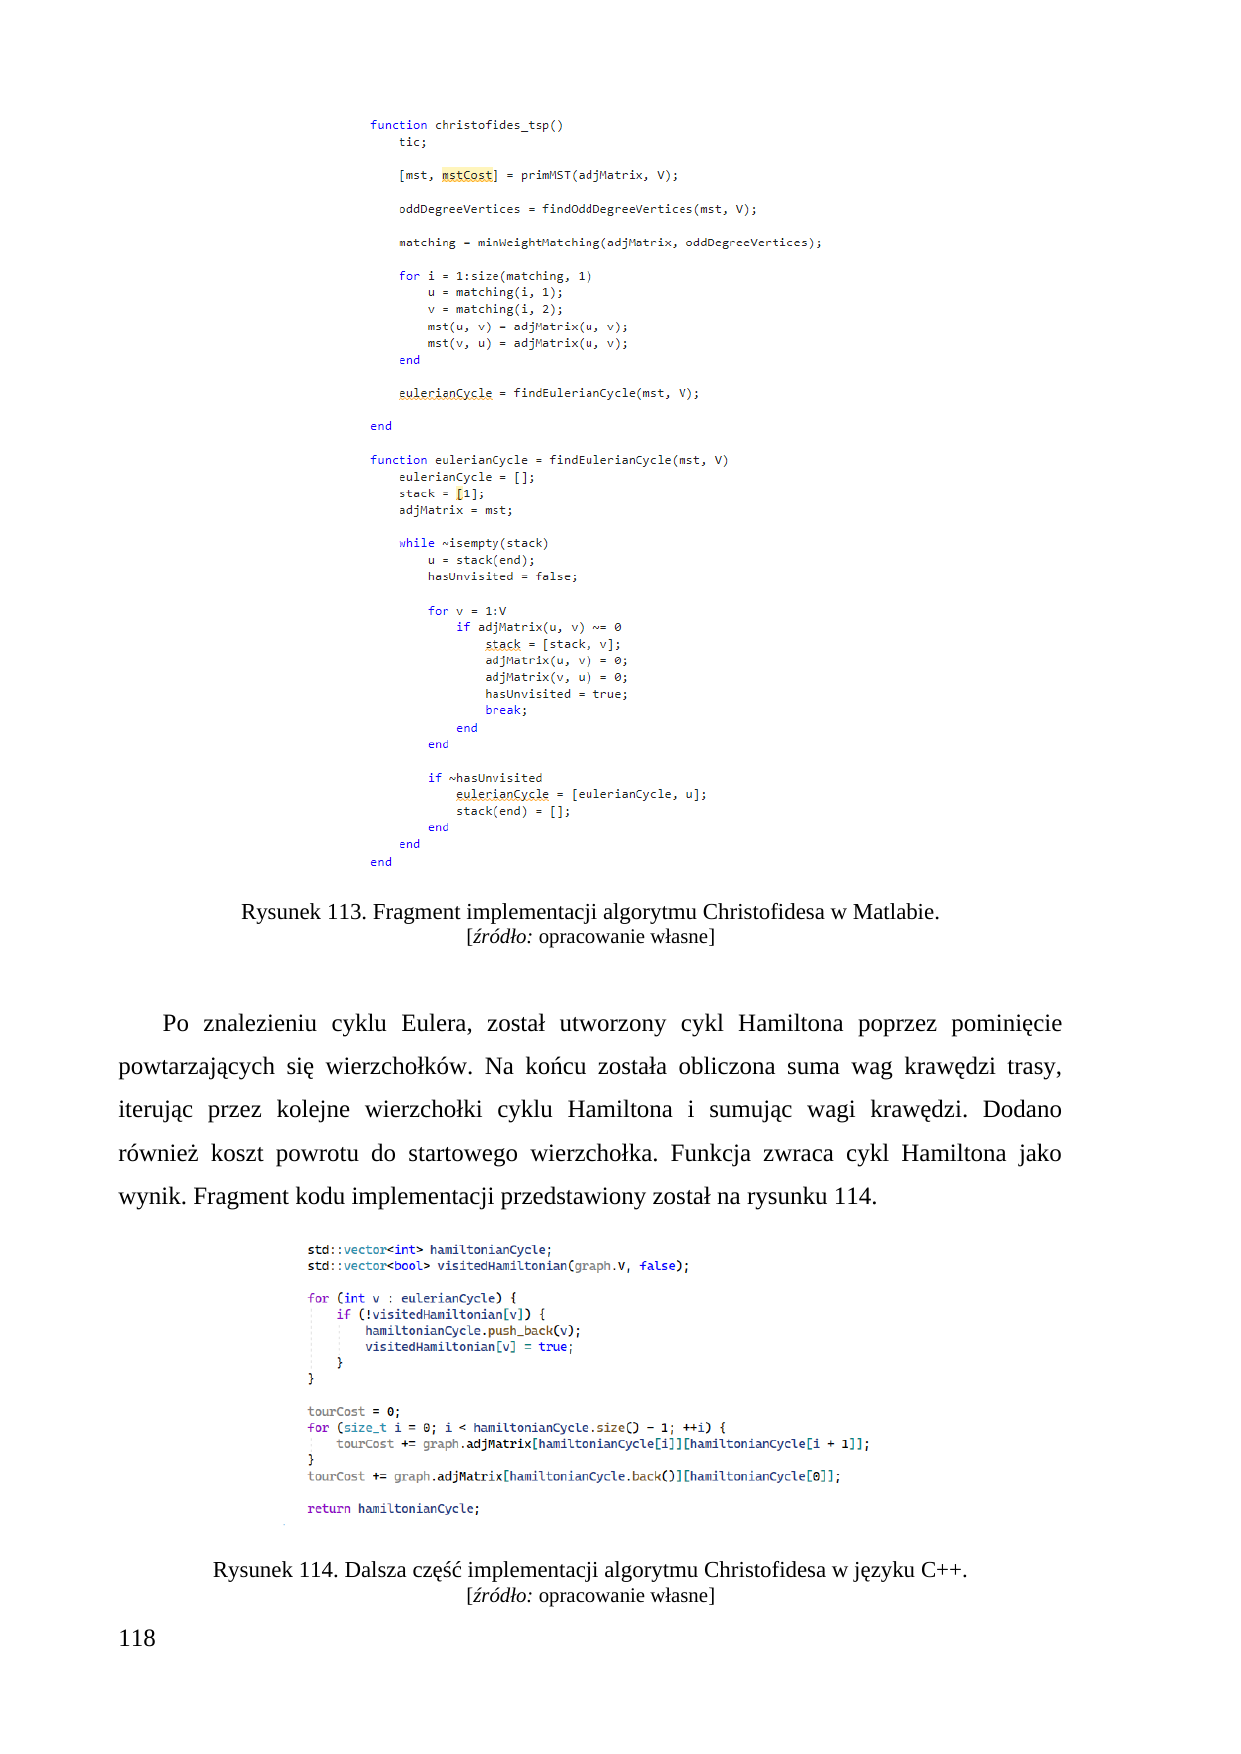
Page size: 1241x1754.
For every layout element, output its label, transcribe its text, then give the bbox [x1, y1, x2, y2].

picture [353, 118, 872, 867]
text Rysunek 113. Fragment implementacji algorytmu Christofidesa w Matlabie. [118, 898, 1063, 924]
text Po znalezieniu cyklu Eulera, został utworzony cykl Hamiltona poprzez pominięcie powtarzających się wierzchołków. Na końcu została obliczona suma wag krawędzi trasy, iterując przez kolejne wierzchołki cyklu Hamiltona i sumując wagi krawędzi. Dodano również koszt powrotu do startowego wierzchołka. Funkcja zwraca cykl Hamiltona jako wynik. Fragment kodu implementacji przedstawiony został na rysunku 114. [118, 1008, 1063, 1209]
text [źródło: opracowanie własne] [118, 924, 1063, 948]
text Rysunek 114. Dalsza część implementacji algorytmu Christofidesa w języku C++. [118, 1556, 1063, 1583]
picture [283, 1240, 898, 1526]
text [źródło: opracowanie własne] [118, 1583, 1063, 1607]
